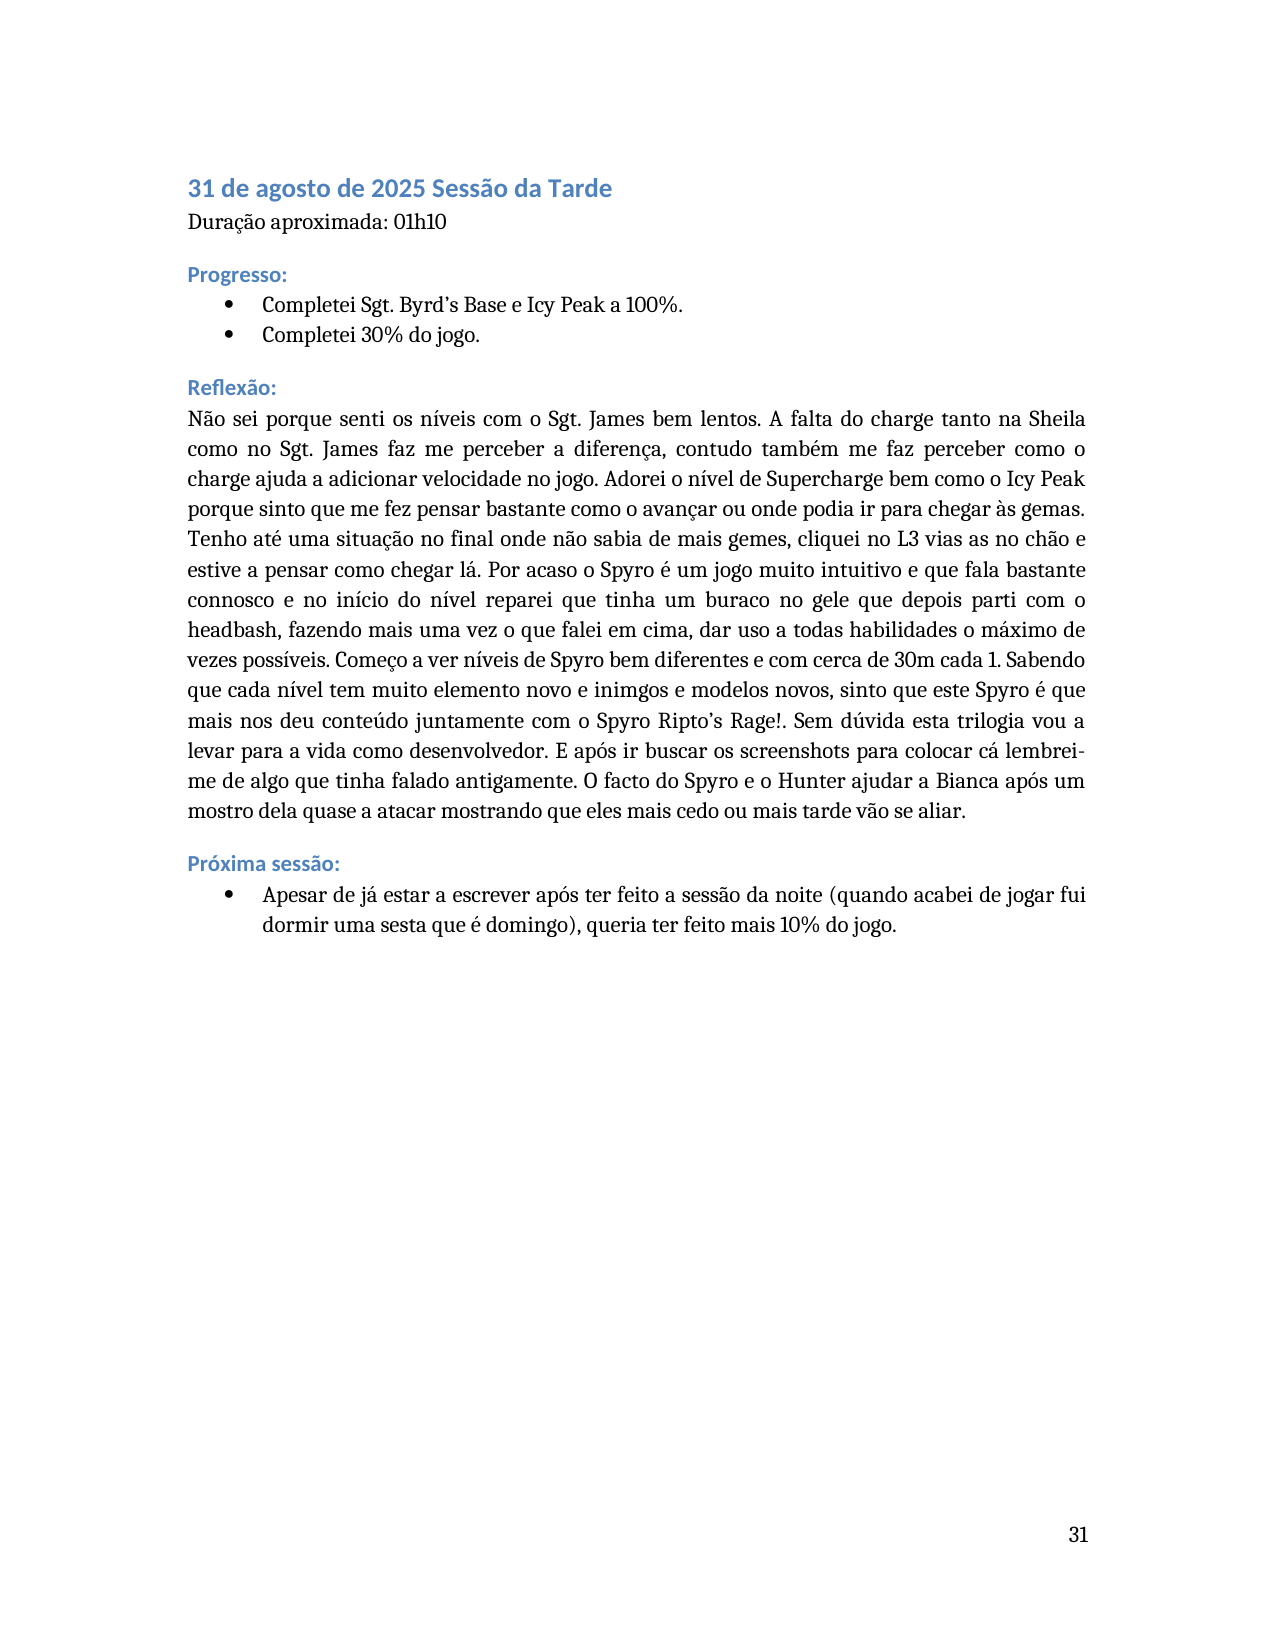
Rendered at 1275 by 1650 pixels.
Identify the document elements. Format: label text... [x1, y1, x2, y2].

list Apesar de já estar a escrever após ter feito a sessão da noite (quando acabei de jogar fui dormir uma sesta que é domingo), queria ter feito mais 10% do jogo. [225, 881, 1087, 938]
subtitle Reflexão: [187, 373, 1087, 401]
text Não sei porque senti os níveis com o Sgt. James bem lentos. A falta do charge tanto na Sheila como no Sgt. James faz me perceber a diferença, contudo também me faz perceber como o charge ajuda a adicionar velocidade no jogo. Adorei o nível de Supercharge bem como o Icy Peak porque sinto que me fez pensar bastante como o avançar ou onde podia ir para chegar às gemas. Tenho até uma situação no final onde não sabia de mais gemes, cliquei no L3 vias as no chão e estive a pensar como chegar lá. Por acaso o Spyro é um jogo muito intuitivo e que fala bastante connosco e no início do nível reparei que tinha um buraco no gele que depois parti com o headbash, fazendo mais uma vez o que falei em cima, dar uso a todas habilidades o máximo de vezes possíveis. Começo a ver níveis de Spyro bem diferentes e com cerca de 30m cada 1. Sabendo que cada nível tem muito elemento novo e inimgos e modelos novos, sinto que este Spyro é que mais nos deu conteúdo juntamente com o Spyro Ripto’s Rage!. Sem dúvida esta trilogia vou a levar para a vida como desenvolvedor. E após ir buscar os screenshots para colocar cá lembrei-me de algo que tinha falado antigamente. O facto do Spyro e o Hunter ajudar a Bianca após um mostro dela quase a atacar mostrando que eles mais cedo ou mais tarde vão se aliar. [187, 405, 1087, 824]
subtitle 31 de agosto de 2025 Sessão da Tarde [187, 171, 1087, 204]
list Completei 30% do jogo. [225, 322, 1087, 348]
text Duração aproximada: 01h10 [187, 209, 1087, 235]
subtitle Próxima sessão: [187, 849, 1087, 877]
list Completei Sgt. Byrd’s Base e Icy Peak a 100%. [225, 292, 1087, 318]
subtitle Progresso: [187, 260, 1087, 288]
